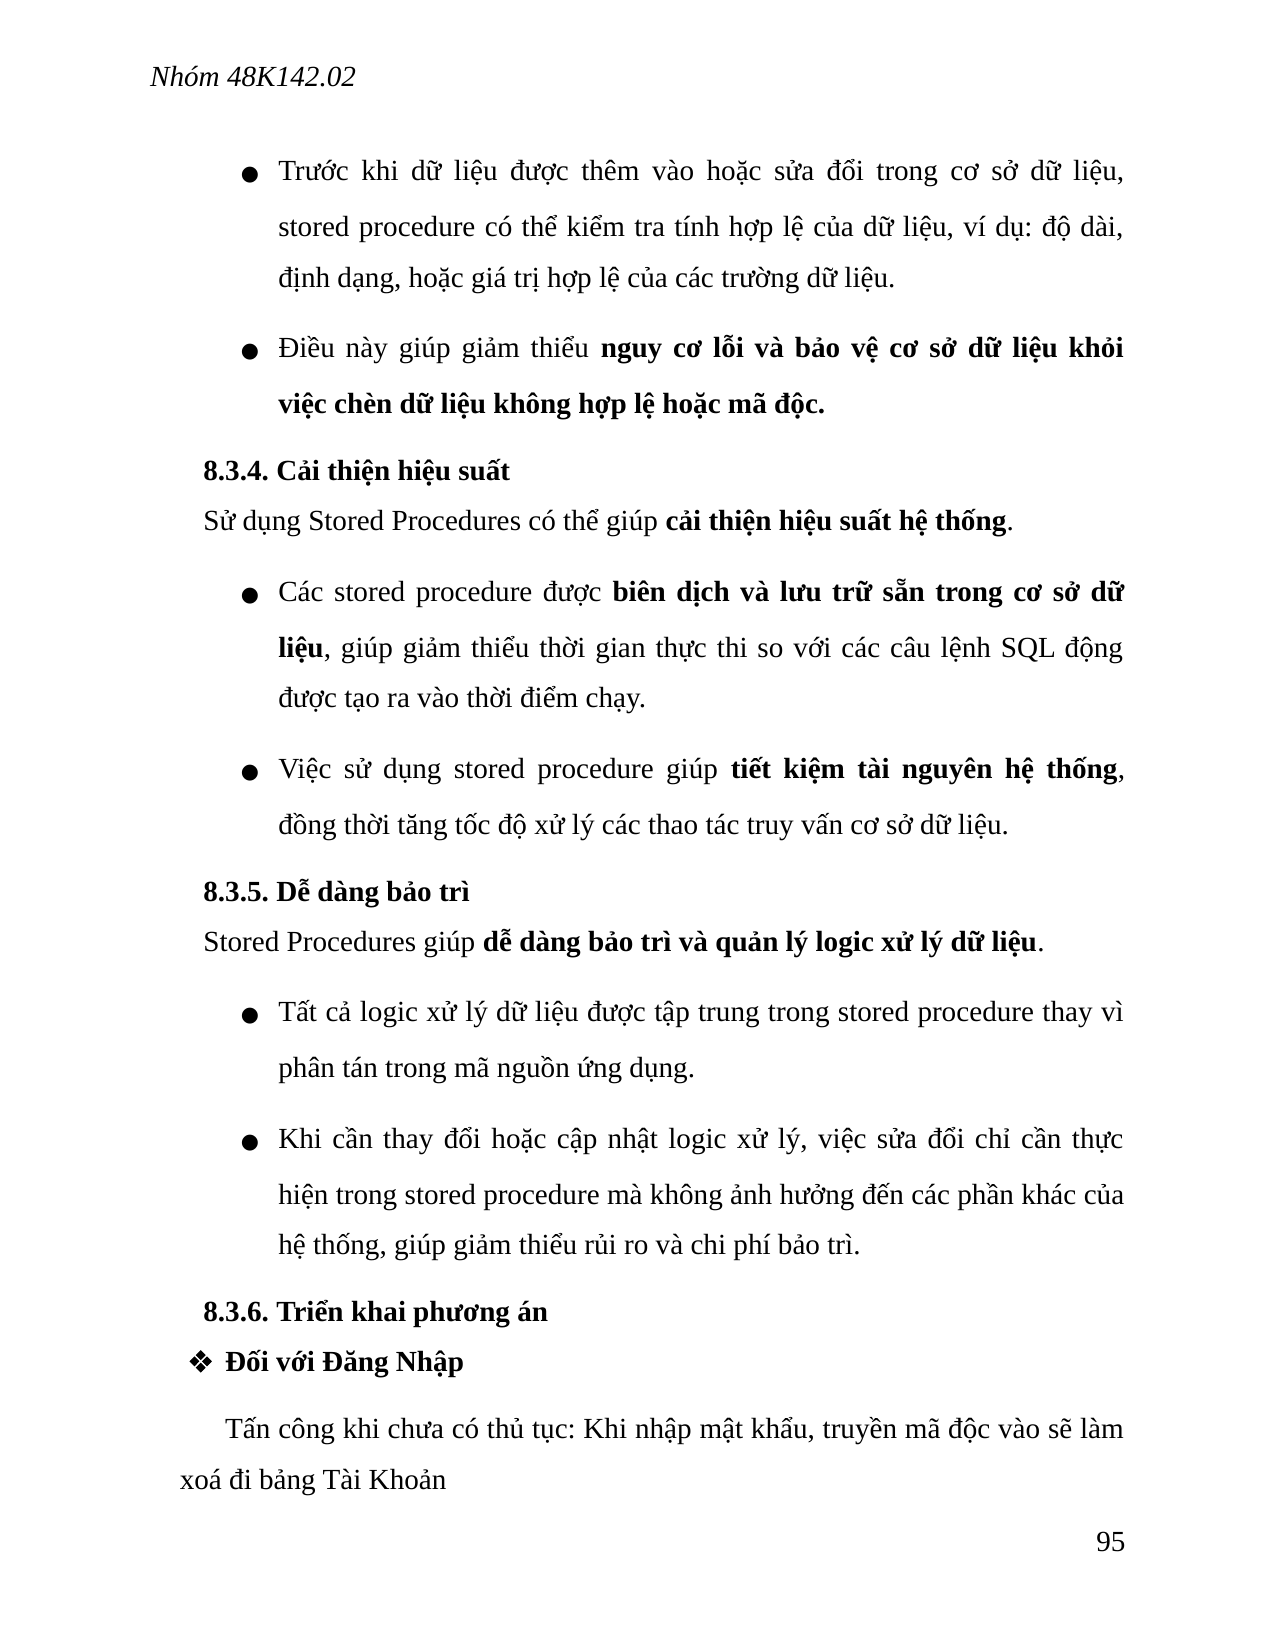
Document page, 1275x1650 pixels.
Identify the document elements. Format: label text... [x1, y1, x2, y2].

list Việc sử dụng stored procedure giúp tiết kiệm tài nguyên hệ thống, đồng thời tăng tốc độ xử lý các thao tác truy vấn cơ sở dữ liệu. [241, 747, 1125, 840]
list Khi cần thay đổi hoặc cập nhật logic xử lý, việc sửa đổi chỉ cần thực hiện trong stored procedure mà không ảnh hưởng đến các phần khác của hệ thống, giúp giảm thiểu rủi ro và chi phí bảo trì. [241, 1117, 1125, 1261]
text Stored Procedures giúp dễ dàng bảo trì và quản lý logic xử lý dữ liệu. [203, 924, 1125, 958]
list Tất cả logic xử lý dữ liệu được tập trung trong stored procedure thay vì phân tán trong mã nguồn ứng dụng. [241, 991, 1125, 1084]
list Trước khi dữ liệu được thêm vào hoặc sửa đổi trong cơ sở dữ liệu, stored procedure có thể kiểm tra tính hợp lệ của dữ liệu, ví dụ: độ dài, định dạng, hoặc giá trị hợp lệ của các trường dữ liệu. [241, 150, 1125, 293]
text Tấn công khi chưa có thủ tục: Khi nhập mật khẩu, truyền mã độc vào sẽ làm xoá đi bảng Tài Khoản [179, 1412, 1125, 1496]
list Đối với Đăng Nhập [187, 1344, 1125, 1378]
subtitle Triển khai phương án [179, 1294, 1125, 1328]
subtitle Cải thiện hiệu suất [179, 453, 1125, 487]
text Sử dụng Stored Procedures có thể giúp cải thiện hiệu suất hệ thống. [203, 503, 1125, 537]
subtitle Dễ dàng bảo trì [179, 874, 1125, 907]
list Các stored procedure được biên dịch và lưu trữ sẵn trong cơ sở dữ liệu, giúp giảm thiểu thời gian thực thi so với các câu lệnh SQL động được tạo ra vào thời điểm chạy. [241, 571, 1125, 714]
list Điều này giúp giảm thiểu nguy cơ lỗi và bảo vệ cơ sở dữ liệu khỏi việc chèn dữ liệu không hợp lệ hoặc mã độc. [241, 327, 1125, 420]
